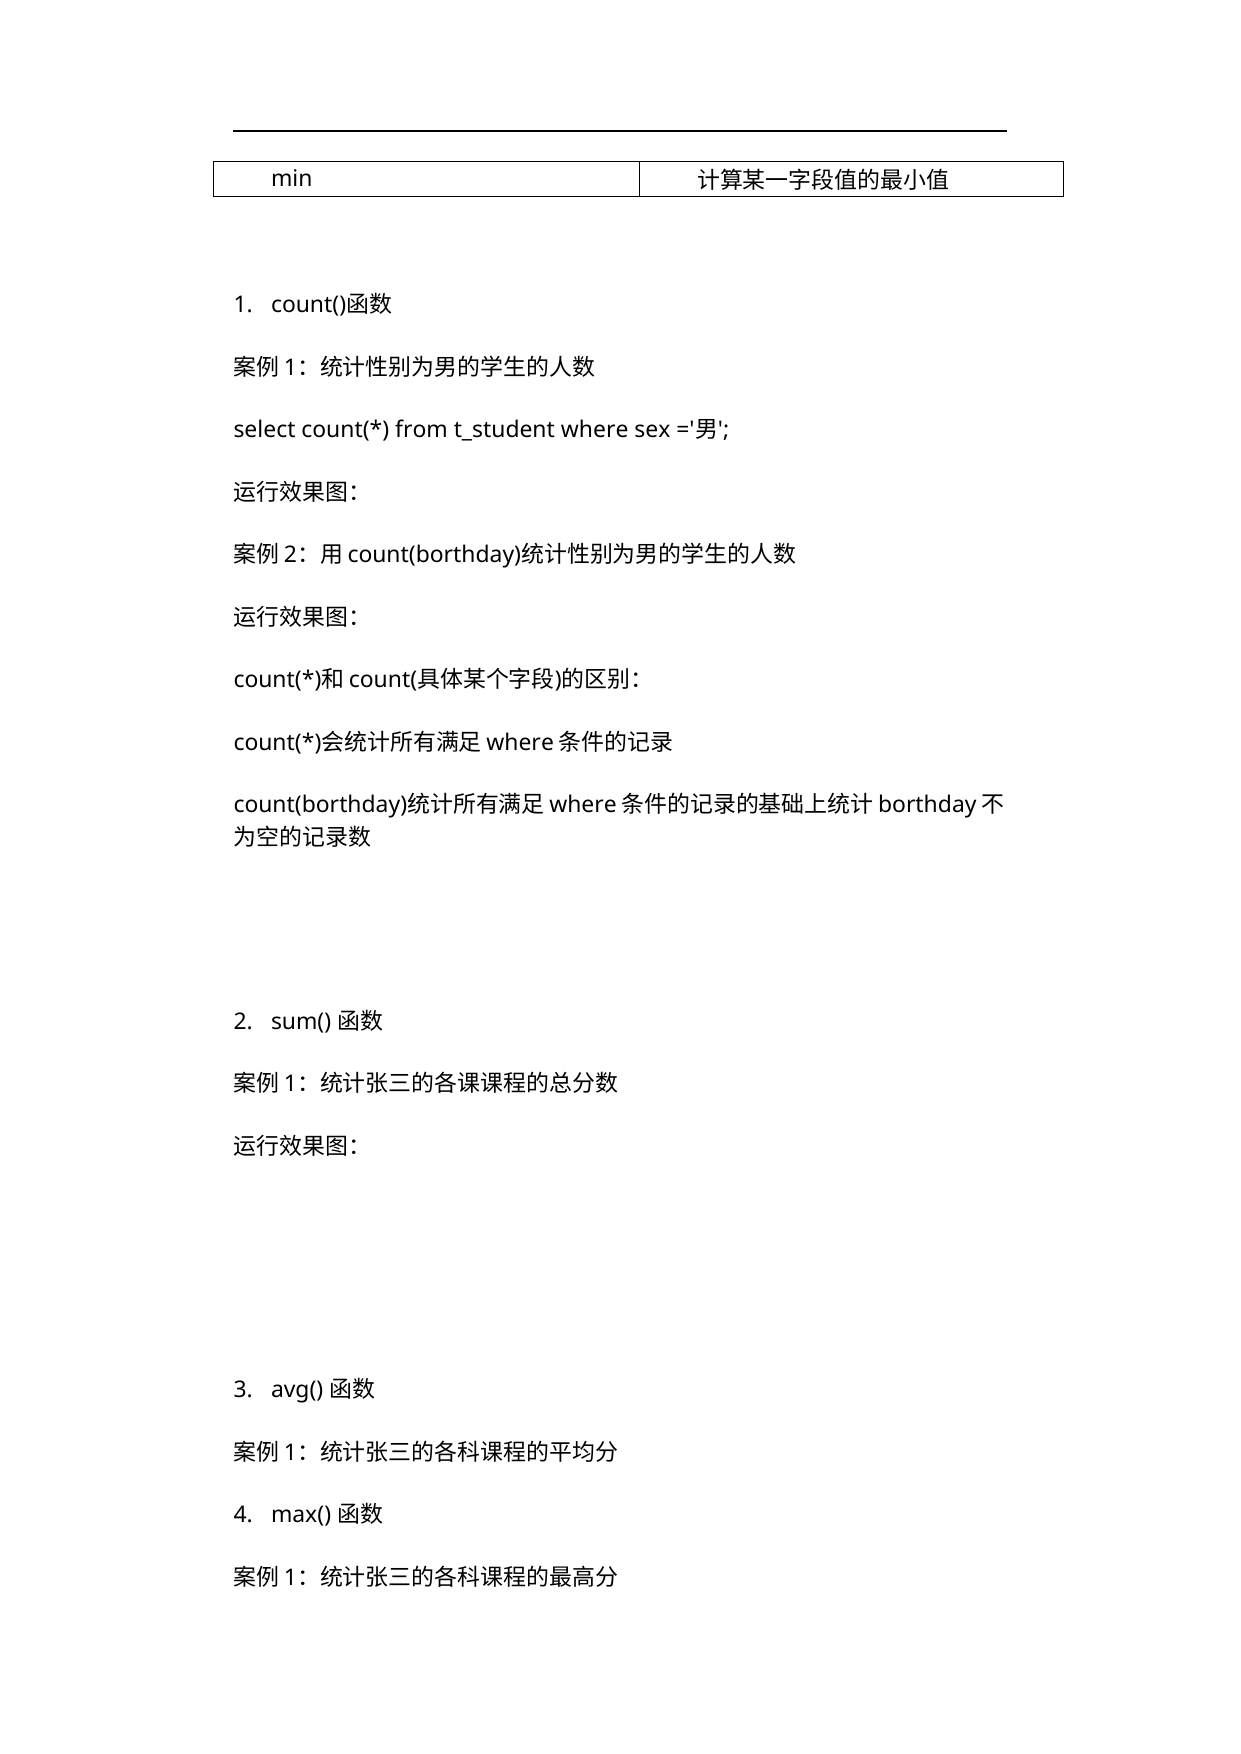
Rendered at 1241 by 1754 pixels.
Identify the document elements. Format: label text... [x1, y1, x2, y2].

list 案例1：统计张三的各科课程的平均分 [233, 1434, 1007, 1467]
list count(*)会统计所有满足where条件的记录 [233, 723, 1007, 757]
table_cell 计算某一字段值的最小值 [640, 162, 1063, 196]
list avg() 函数 [233, 1371, 1007, 1404]
list select count(*) from t_student where sex ='男'; [233, 411, 1007, 444]
list max() 函数 [233, 1496, 1007, 1529]
list 运行效果图： [233, 474, 1007, 507]
list 案例1：统计性别为男的学生的人数 [233, 349, 1007, 382]
list 案例1：统计张三的各课课程的总分数 [233, 1065, 1007, 1098]
list 案例2：用count(borthday)统计性别为男的学生的人数 [233, 536, 1007, 569]
list count()函数 [233, 286, 1007, 319]
list 运行效果图： [233, 1127, 1007, 1161]
list count(*)和count(具体某个字段)的区别： [233, 661, 1007, 694]
list 运行效果图： [233, 598, 1007, 632]
list count(borthday)统计所有满足where条件的记录的基础上统计borthday不为空的记录数 [233, 786, 1007, 852]
list 案例1：统计张三的各科课程的最高分 [233, 1559, 1007, 1592]
table_cell min [214, 162, 639, 196]
list sum() 函数 [233, 1002, 1007, 1036]
